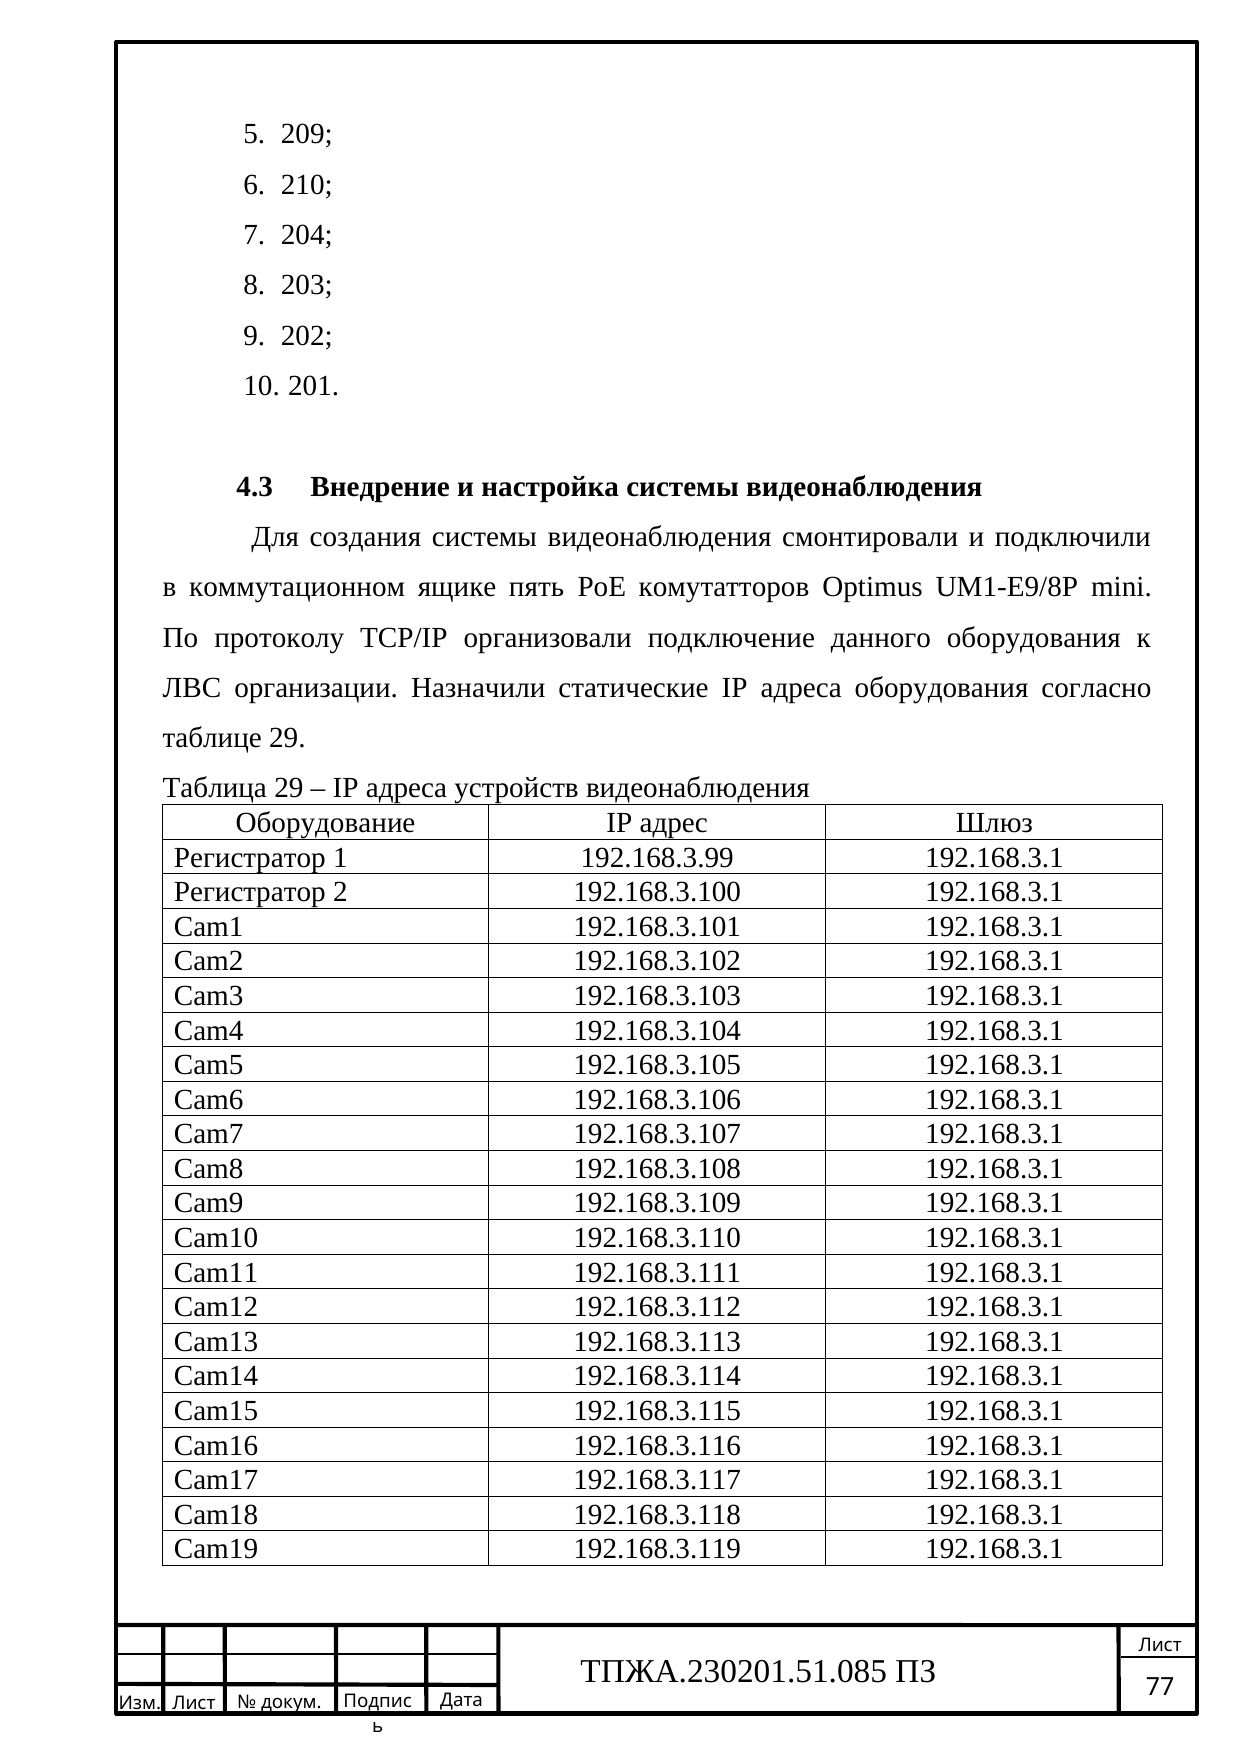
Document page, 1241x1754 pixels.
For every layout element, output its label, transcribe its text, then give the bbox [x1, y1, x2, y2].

table_cell 192.168.3.107 [489, 1116, 825, 1150]
table_cell Cam5 [163, 1047, 488, 1081]
table_cell 192.168.3.1 [826, 1013, 1162, 1046]
list 201. [243, 368, 1152, 402]
table_cell 192.168.3.1 [826, 1116, 1162, 1150]
table_cell Cam19 [163, 1531, 488, 1565]
table_cell 192.168.3.1 [826, 1186, 1162, 1219]
text 4.3 Внедрение и настройка системы видеонаблюдения [236, 469, 1152, 502]
text Таблица 29 – IP адреса устройств видеонаблюдения [162, 771, 1152, 804]
table_cell Cam7 [163, 1116, 488, 1150]
table_cell 192.168.3.101 [489, 909, 825, 942]
table_cell 192.168.3.100 [489, 874, 825, 908]
table_cell 192.168.3.117 [489, 1462, 825, 1496]
table_cell 192.168.3.111 [489, 1255, 825, 1288]
table_cell 192.168.3.1 [826, 1462, 1162, 1496]
table_cell 192.168.3.1 [826, 909, 1162, 942]
table_cell 192.168.3.102 [489, 944, 825, 977]
list 210; [243, 167, 1152, 200]
table_cell 192.168.3.1 [826, 1428, 1162, 1461]
table_cell 192.168.3.106 [489, 1082, 825, 1115]
table_cell Cam1 [163, 909, 488, 942]
table_cell Регистратор 2 [163, 874, 488, 908]
table_cell 192.168.3.1 [826, 1255, 1162, 1288]
table_cell 192.168.3.116 [489, 1428, 825, 1461]
text Для создания системы видеонаблюдения смонтировали и подключили в коммутационном ящике пять PoE комутатторов Optimus UM1-E9/8P mini. По протоколу TCP/IP организовали подключение данного оборудования к ЛВС организации. Назначили статические IP адреса оборудования согласно таблице 29. [162, 519, 1152, 754]
table_cell 192.168.3.105 [489, 1047, 825, 1081]
table_cell Регистратор 1 [163, 840, 488, 873]
table_cell 192.168.3.1 [826, 1324, 1162, 1357]
table_cell Cam15 [163, 1393, 488, 1427]
list 204; [243, 217, 1152, 251]
table_cell Cam16 [163, 1428, 488, 1461]
table_cell 192.168.3.1 [826, 1151, 1162, 1184]
table_header Шлюз [826, 805, 1162, 839]
table_header IP адрес [489, 805, 825, 839]
table_cell Cam13 [163, 1324, 488, 1357]
table_cell Cam11 [163, 1255, 488, 1288]
table_cell 192.168.3.109 [489, 1186, 825, 1219]
table_header Оборудование [163, 805, 488, 839]
table_cell 192.168.3.99 [489, 840, 825, 873]
table_cell Cam18 [163, 1497, 488, 1530]
table_cell 192.168.3.114 [489, 1359, 825, 1392]
table_cell Cam17 [163, 1462, 488, 1496]
table_cell 192.168.3.1 [826, 1531, 1162, 1565]
table_cell 192.168.3.1 [826, 978, 1162, 1012]
list 203; [243, 267, 1152, 301]
table_cell Cam10 [163, 1220, 488, 1254]
table_cell Cam2 [163, 944, 488, 977]
table_cell 192.168.3.1 [826, 1289, 1162, 1323]
table_cell 192.168.3.1 [826, 944, 1162, 977]
list 209; [243, 117, 1152, 150]
table_cell 192.168.3.113 [489, 1324, 825, 1357]
table_cell Cam12 [163, 1289, 488, 1323]
table_cell 192.168.3.1 [826, 1047, 1162, 1081]
table_cell Cam6 [163, 1082, 488, 1115]
table_cell 192.168.3.110 [489, 1220, 825, 1254]
table_cell Cam3 [163, 978, 488, 1012]
table_cell 192.168.3.1 [826, 1359, 1162, 1392]
table_cell 192.168.3.1 [826, 874, 1162, 908]
table_cell 192.168.3.118 [489, 1497, 825, 1530]
table_cell 192.168.3.1 [826, 1220, 1162, 1254]
table_cell 192.168.3.103 [489, 978, 825, 1012]
table_cell Cam4 [163, 1013, 488, 1046]
table_cell 192.168.3.1 [826, 1497, 1162, 1530]
table_cell 192.168.3.1 [826, 1082, 1162, 1115]
table_cell 192.168.3.112 [489, 1289, 825, 1323]
table_cell 192.168.3.104 [489, 1013, 825, 1046]
table_cell 192.168.3.108 [489, 1151, 825, 1184]
table_cell 192.168.3.1 [826, 1393, 1162, 1427]
table_cell Cam9 [163, 1186, 488, 1219]
table_cell 192.168.3.119 [489, 1531, 825, 1565]
table_cell 192.168.3.1 [826, 840, 1162, 873]
list 202; [243, 318, 1152, 351]
table_cell Cam8 [163, 1151, 488, 1184]
table_cell 192.168.3.115 [489, 1393, 825, 1427]
table_cell Cam14 [163, 1359, 488, 1392]
